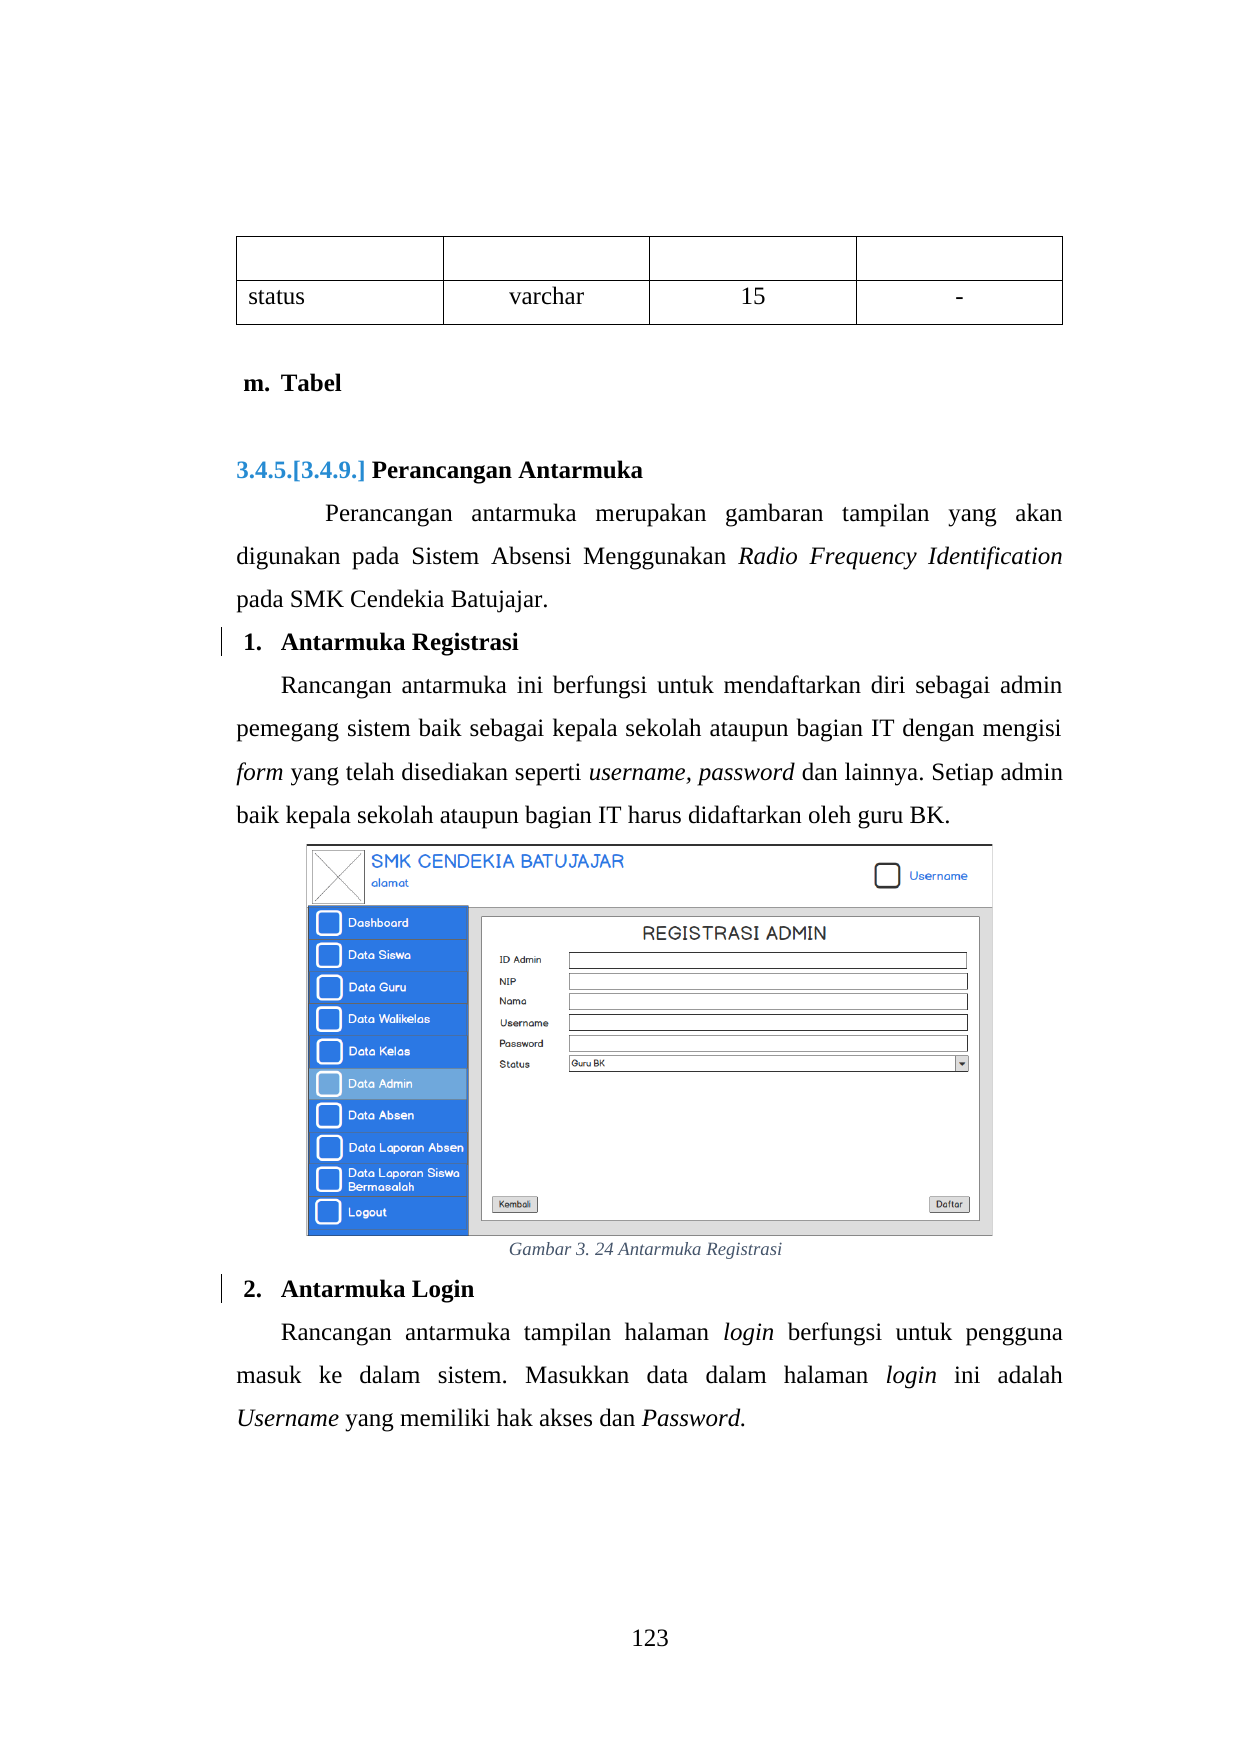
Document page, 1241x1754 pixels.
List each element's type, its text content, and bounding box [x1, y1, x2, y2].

text Rancangan antarmuka tampilan halaman login berfungsi untuk pengguna masuk ke dalam sistem. Masukkan data dalam halaman login ini adalah Username yang memiliki hak akses dan Password. [236, 1317, 1063, 1432]
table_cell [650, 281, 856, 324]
text Perancangan antarmuka merupakan gambaran tampilan yang akan digunakan pada Sistem Absensi Menggunakan Radio Frequency Identification pada SMK Cendekia Batujajar. [236, 498, 1063, 613]
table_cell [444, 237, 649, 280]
picture [306, 844, 993, 1236]
subtitle Perancangan Antarmuka [236, 455, 1063, 483]
list Antarmuka Registrasi [243, 627, 1063, 656]
list Tabel [243, 368, 1063, 397]
list Rancangan antarmuka ini berfungsi untuk mendaftarkan diri sebagai admin pemegang sistem baik sebagai kepala sekolah ataupun bagian IT dengan mengisi form yang telah disediakan seperti username, password dan lainnya. Setiap admin baik kepala sekolah ataupun bagian IT harus didaftarkan oleh guru BK. [236, 670, 1063, 828]
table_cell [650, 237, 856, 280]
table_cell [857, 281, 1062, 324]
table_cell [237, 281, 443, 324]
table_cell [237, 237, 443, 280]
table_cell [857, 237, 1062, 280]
list Antarmuka Login [243, 1274, 1063, 1303]
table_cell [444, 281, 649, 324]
